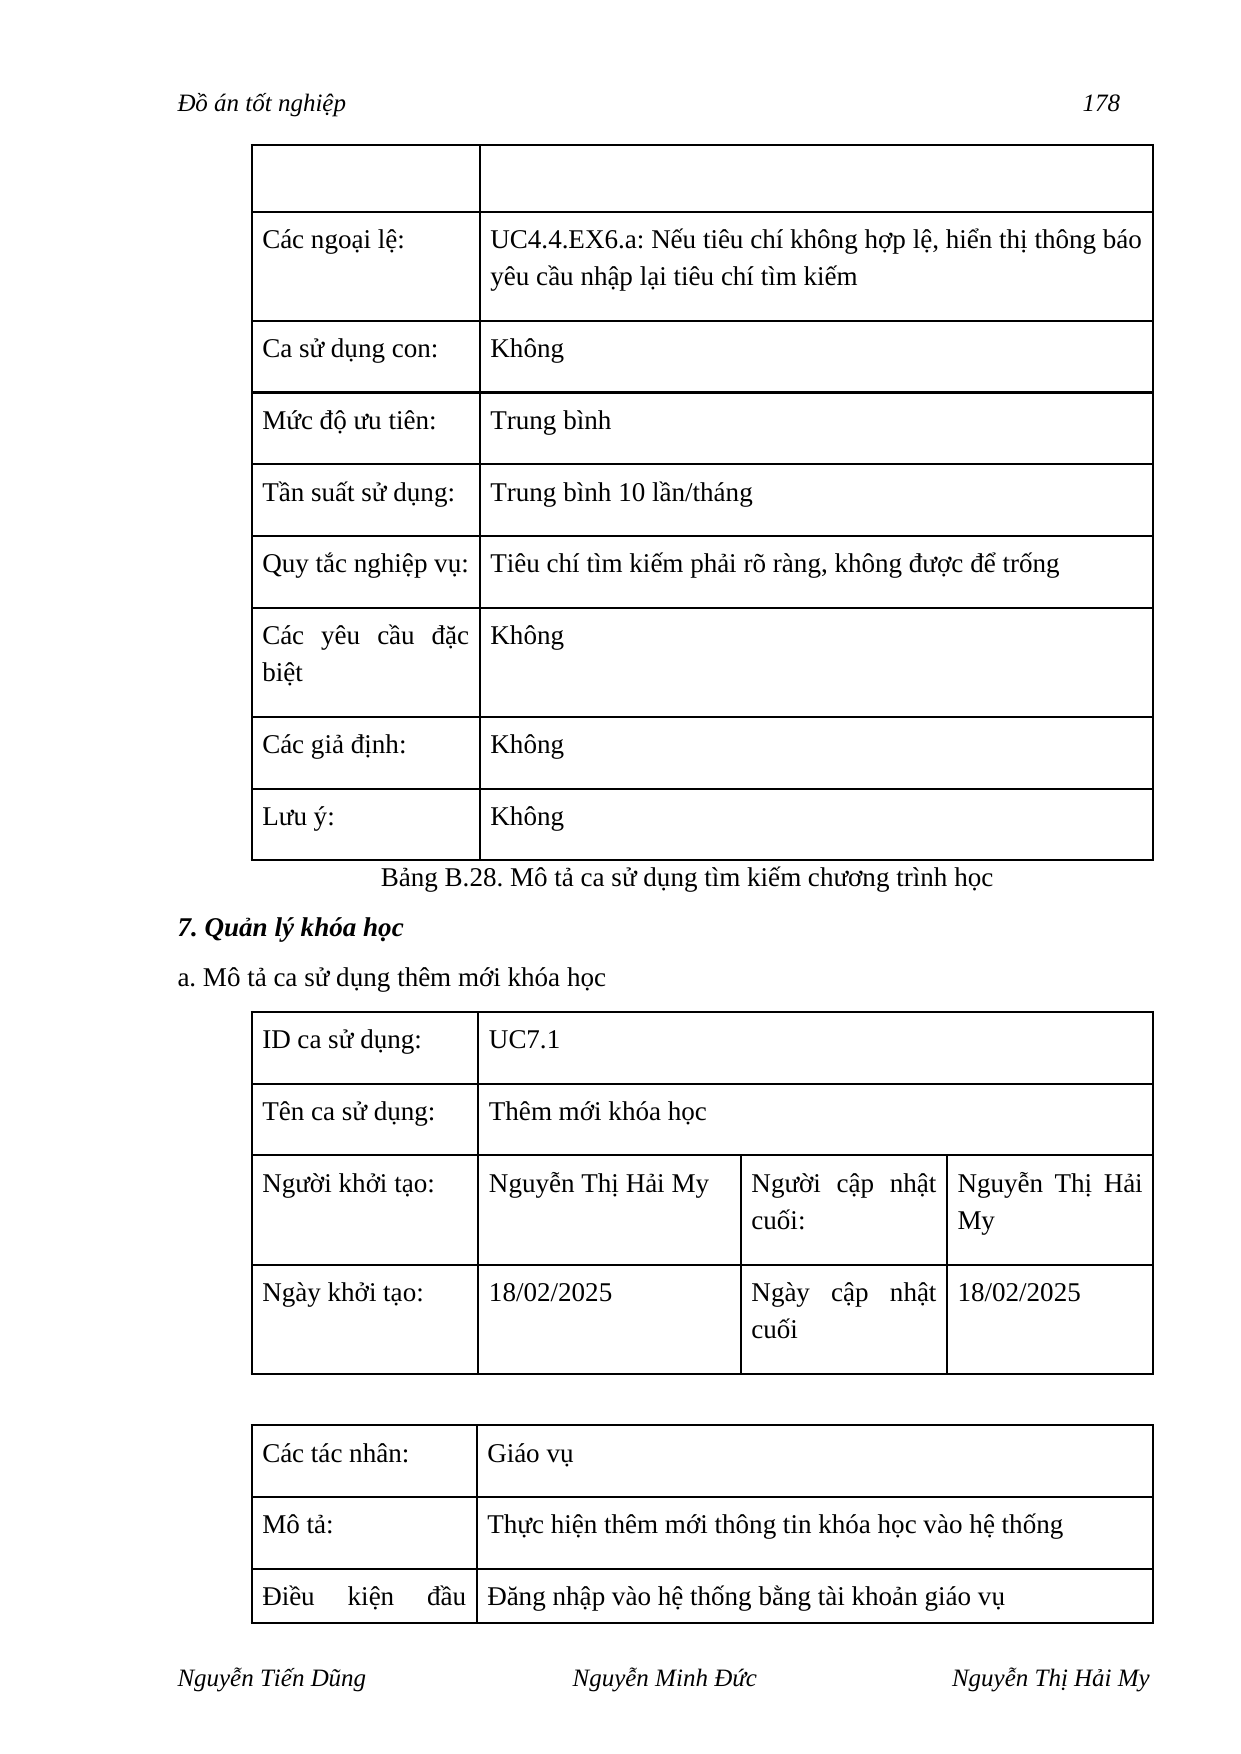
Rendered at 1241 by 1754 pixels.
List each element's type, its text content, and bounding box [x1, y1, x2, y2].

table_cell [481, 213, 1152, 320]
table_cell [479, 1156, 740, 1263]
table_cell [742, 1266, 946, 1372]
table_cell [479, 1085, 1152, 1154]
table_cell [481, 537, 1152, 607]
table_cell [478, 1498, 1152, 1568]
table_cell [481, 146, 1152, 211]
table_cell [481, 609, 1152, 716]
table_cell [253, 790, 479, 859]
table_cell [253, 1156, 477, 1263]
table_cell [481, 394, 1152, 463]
text Bảng B.28. Mô tả ca sử dụng tìm kiếm chương trình học [177, 861, 1122, 893]
subtitle a. Mô tả ca sử dụng thêm mới khóa học [177, 961, 1122, 992]
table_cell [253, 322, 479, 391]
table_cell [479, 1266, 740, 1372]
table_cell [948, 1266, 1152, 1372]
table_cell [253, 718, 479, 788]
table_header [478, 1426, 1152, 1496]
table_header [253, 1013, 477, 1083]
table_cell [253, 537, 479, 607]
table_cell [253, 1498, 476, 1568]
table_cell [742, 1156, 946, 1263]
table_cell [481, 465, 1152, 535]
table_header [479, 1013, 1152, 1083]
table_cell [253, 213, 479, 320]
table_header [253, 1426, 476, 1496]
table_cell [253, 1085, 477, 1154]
subtitle 7. Quản lý khóa học [177, 911, 1122, 942]
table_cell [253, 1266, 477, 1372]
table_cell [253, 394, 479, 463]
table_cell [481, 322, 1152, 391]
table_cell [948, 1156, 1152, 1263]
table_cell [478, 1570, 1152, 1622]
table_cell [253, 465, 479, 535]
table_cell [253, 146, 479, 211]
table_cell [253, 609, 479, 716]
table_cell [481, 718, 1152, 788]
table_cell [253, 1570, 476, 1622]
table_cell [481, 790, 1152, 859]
